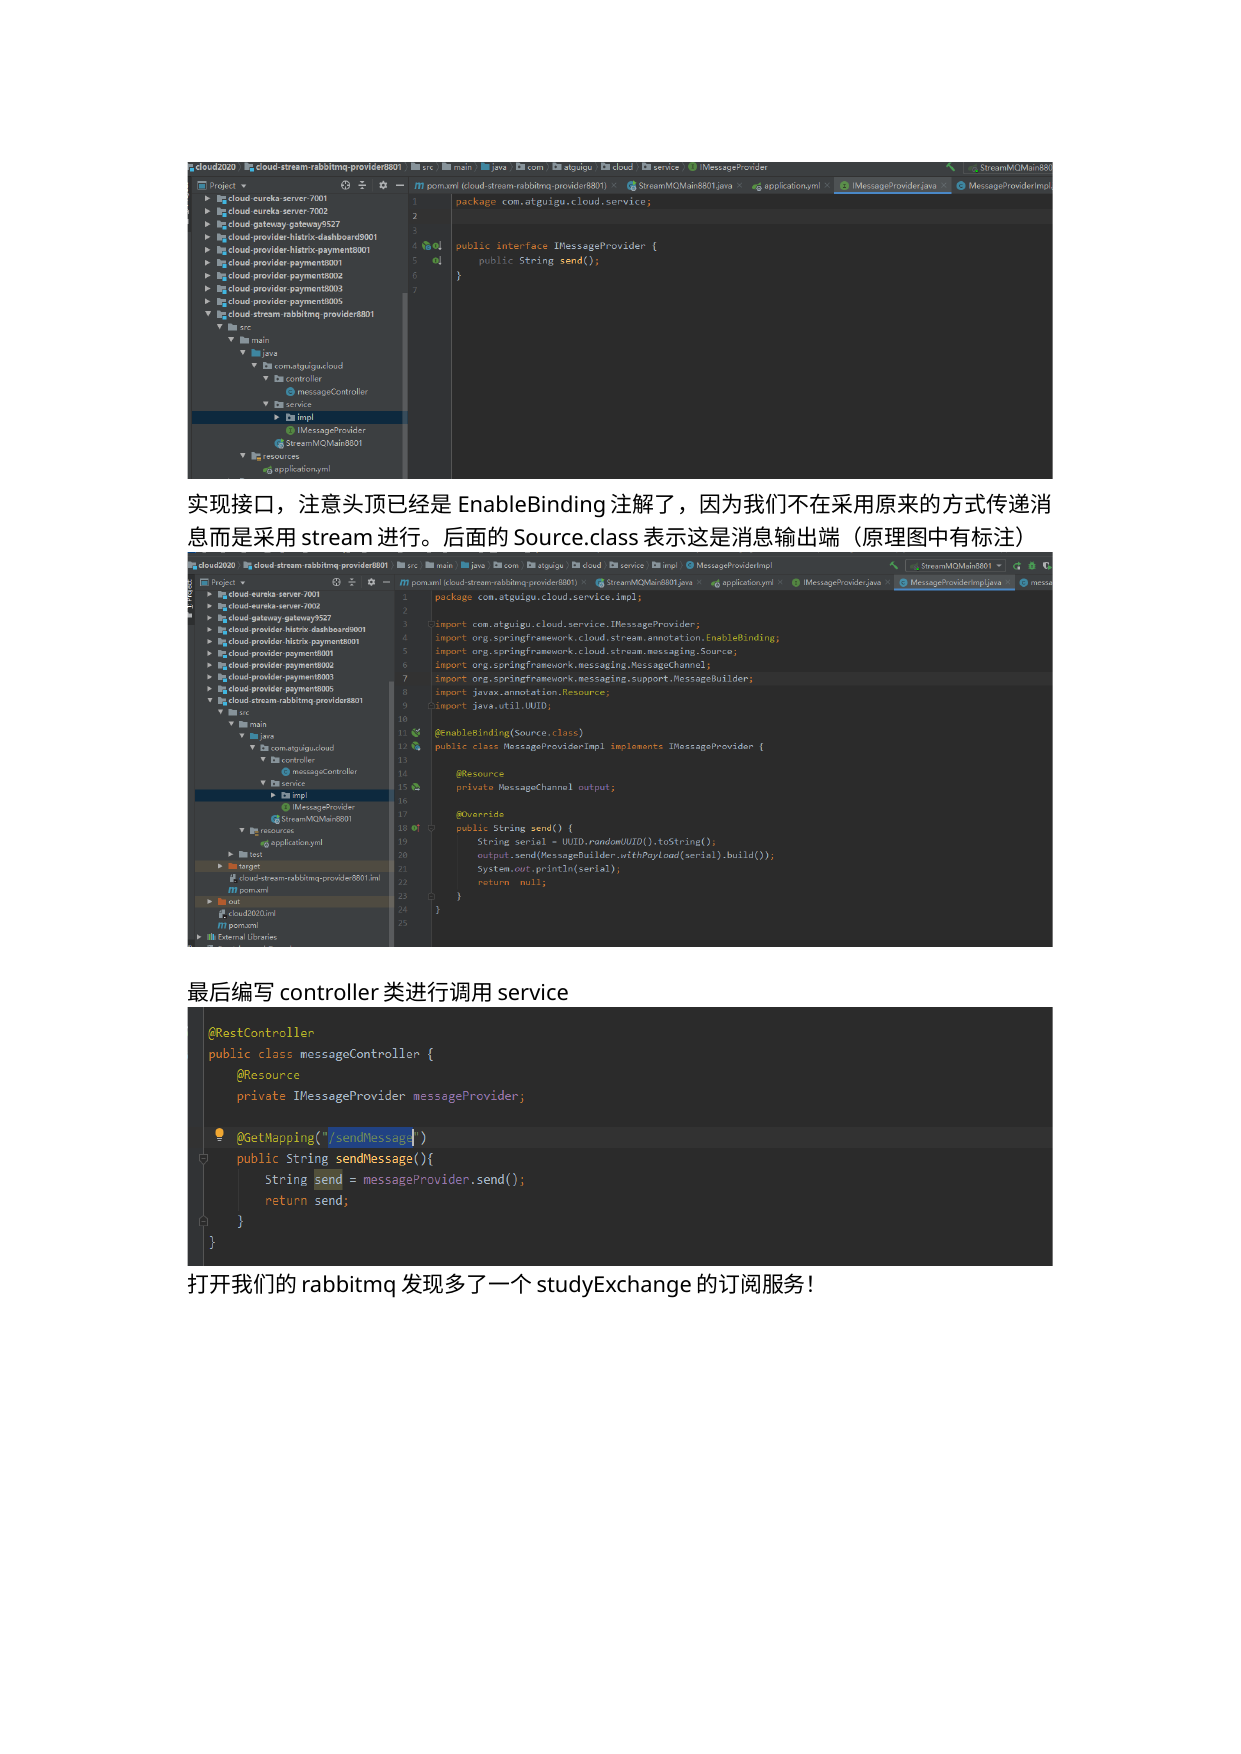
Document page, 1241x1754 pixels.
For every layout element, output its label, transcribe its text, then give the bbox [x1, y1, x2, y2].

picture [187, 1007, 1053, 1266]
picture [187, 552, 1053, 947]
text 打开我们的rabbitmq发现多了一个studyExchange的订阅服务！ [187, 1267, 1053, 1299]
text 最后编写controller类进行调用service [187, 974, 1053, 1007]
picture [187, 162, 1053, 479]
text 实现接口，注意头顶已经是EnableBinding注解了，因为我们不在采用原来的方式传递消息而是采用stream进行。后面的Source.class表示这是消息输出端（原理图中有标注） [187, 487, 1053, 552]
